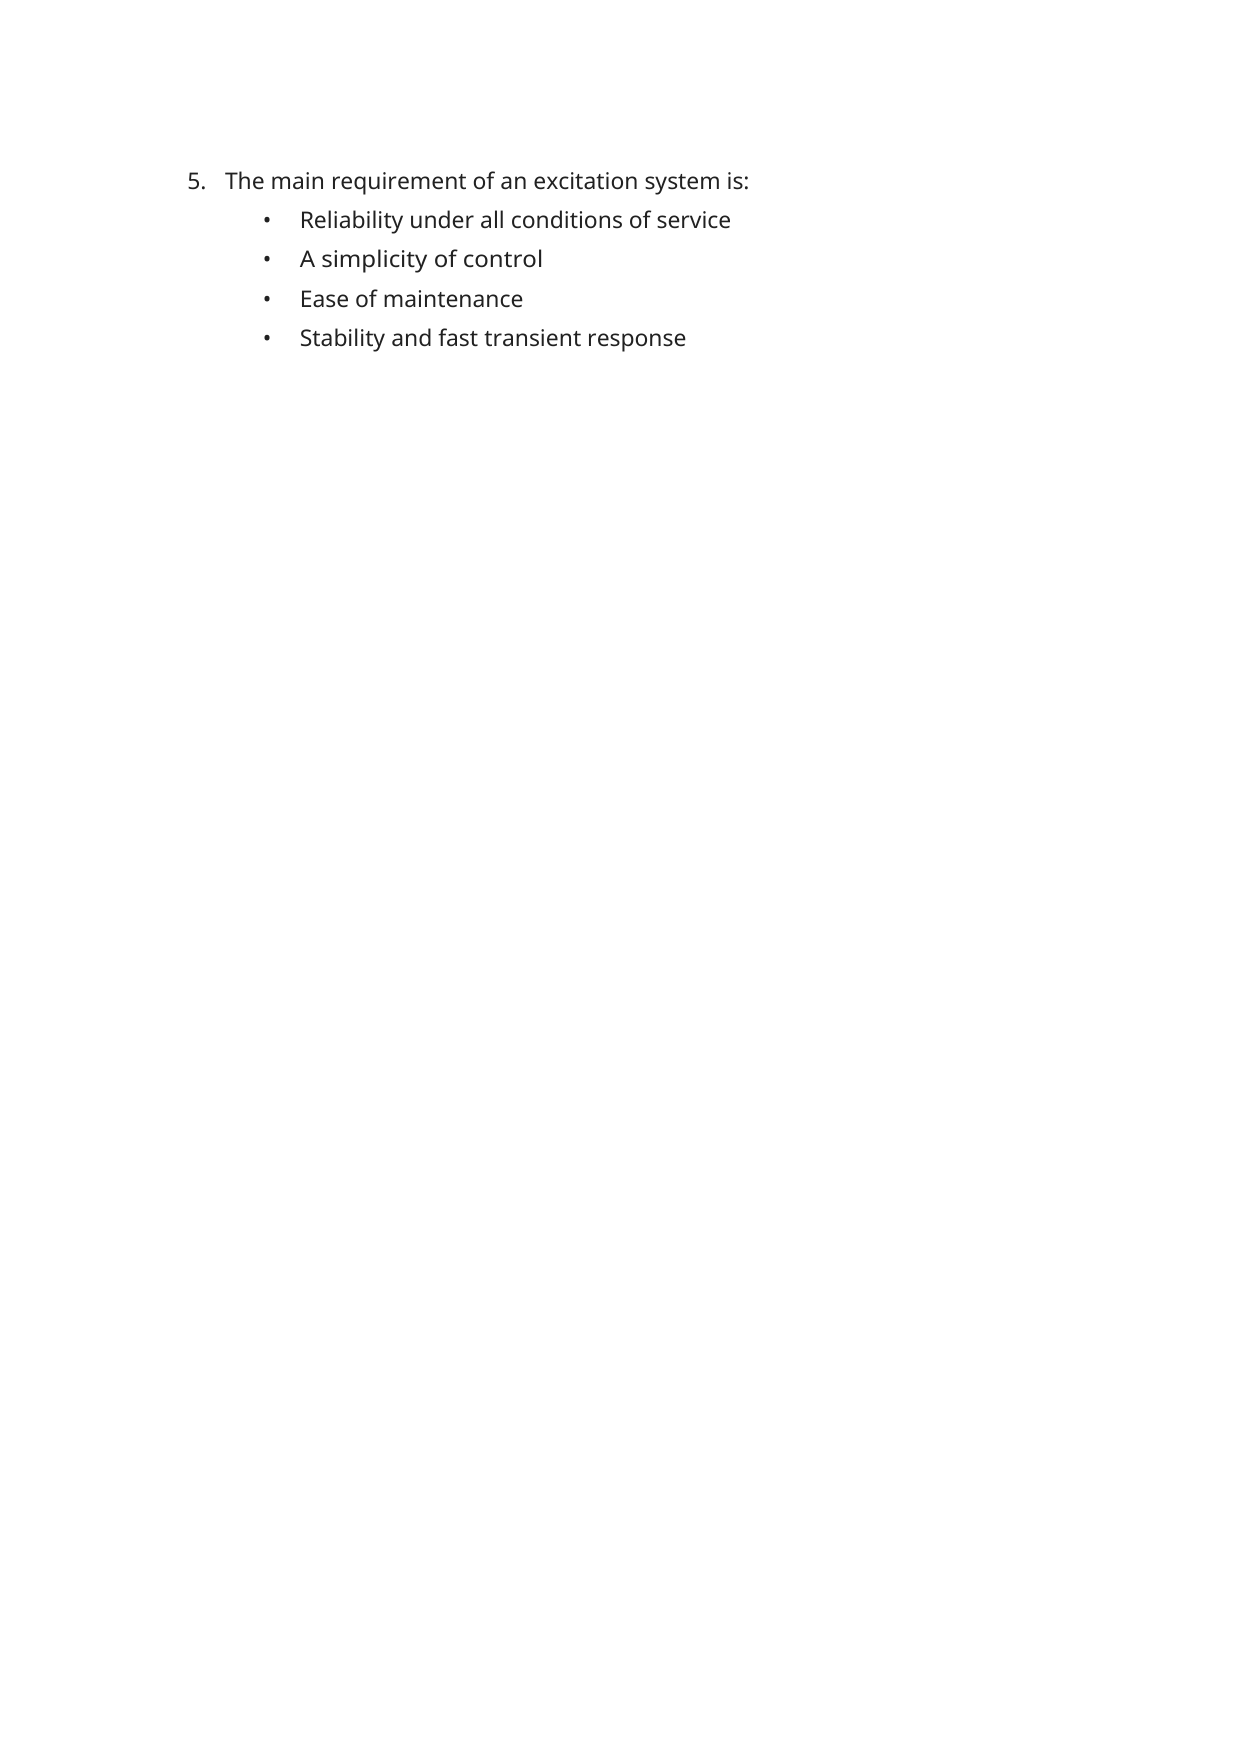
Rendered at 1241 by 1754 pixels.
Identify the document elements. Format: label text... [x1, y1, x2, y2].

list Ease of maintenance [262, 283, 1176, 314]
list Reliability under all conditions of service [262, 204, 1176, 235]
list Stability and fast transient response [262, 322, 1176, 354]
list A simplicity of control [262, 243, 1176, 275]
list The main requirement of an excitation system is: [187, 164, 1176, 196]
